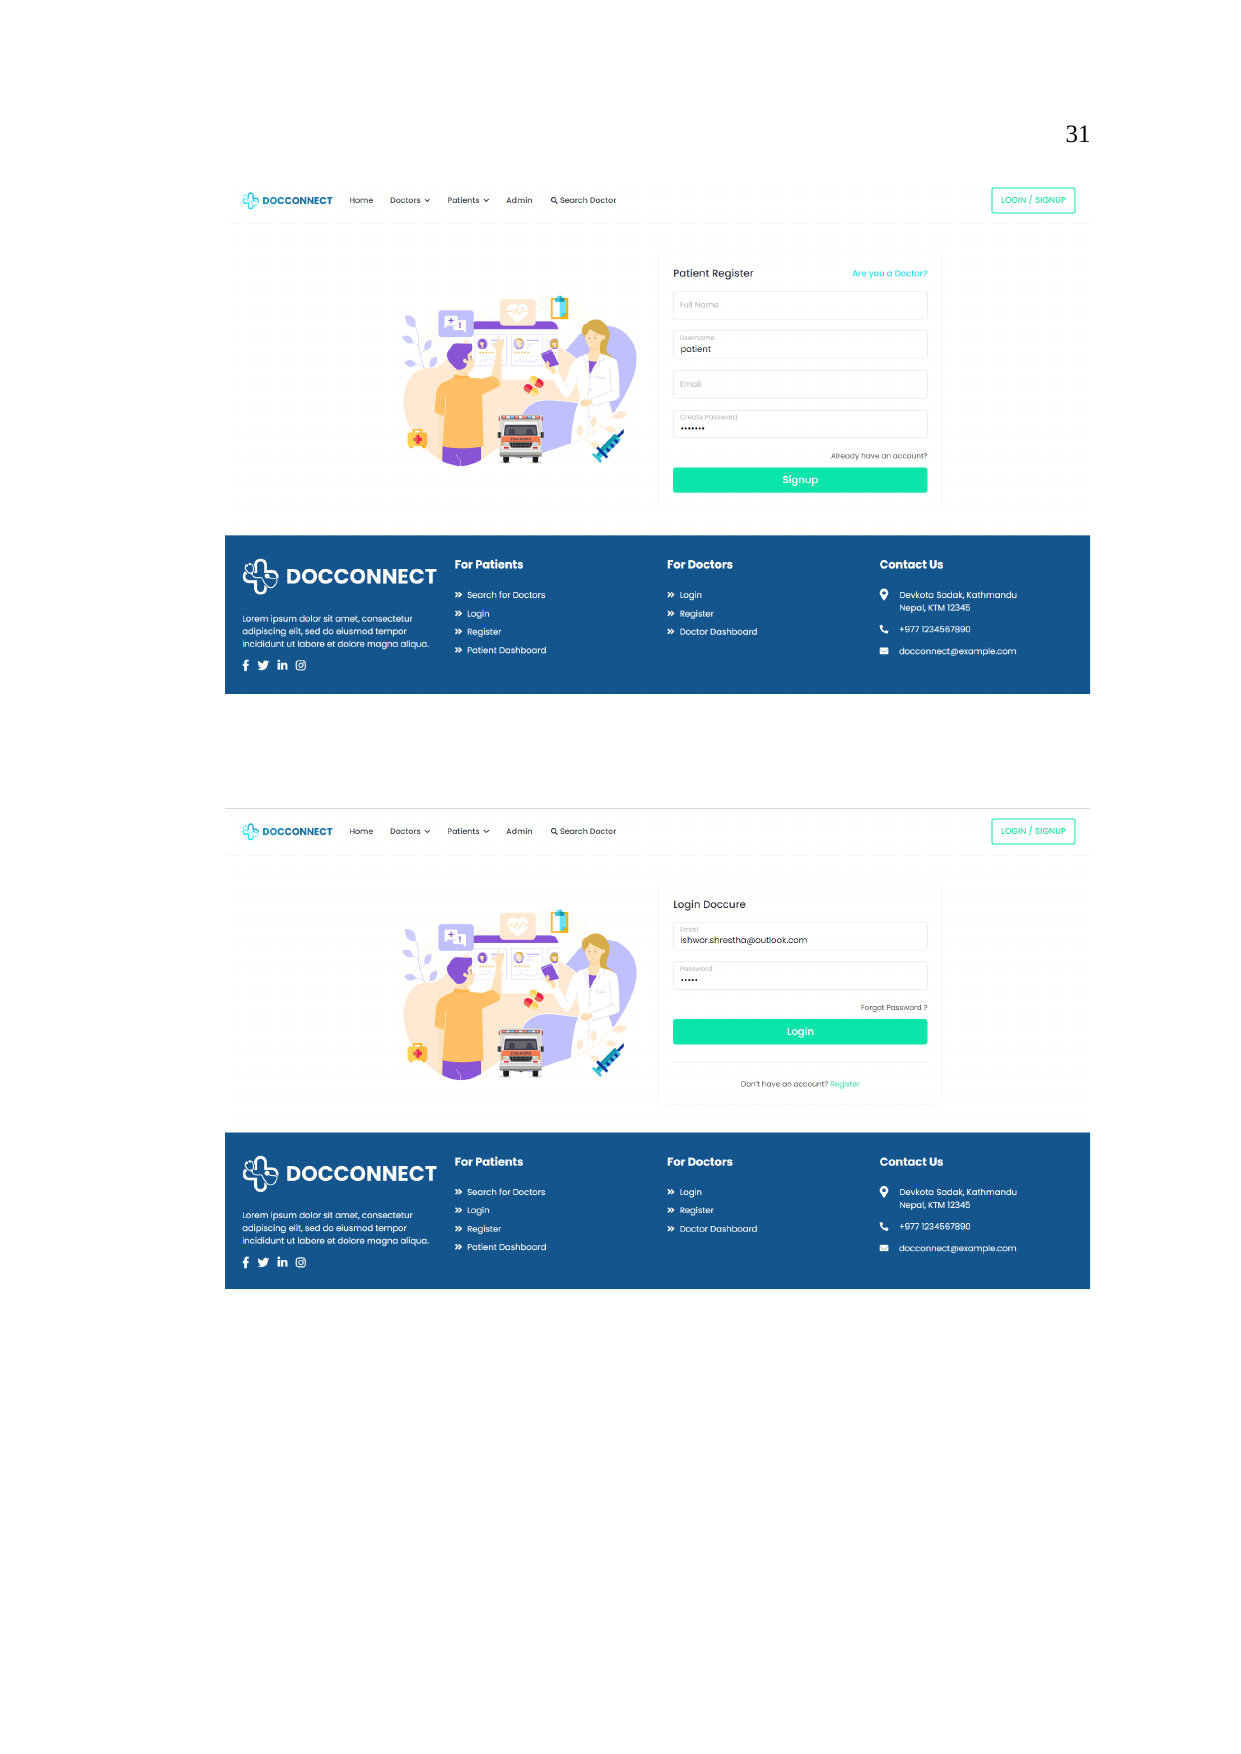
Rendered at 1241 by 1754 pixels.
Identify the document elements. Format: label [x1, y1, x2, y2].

picture [225, 808, 1091, 1289]
picture [225, 177, 1091, 694]
